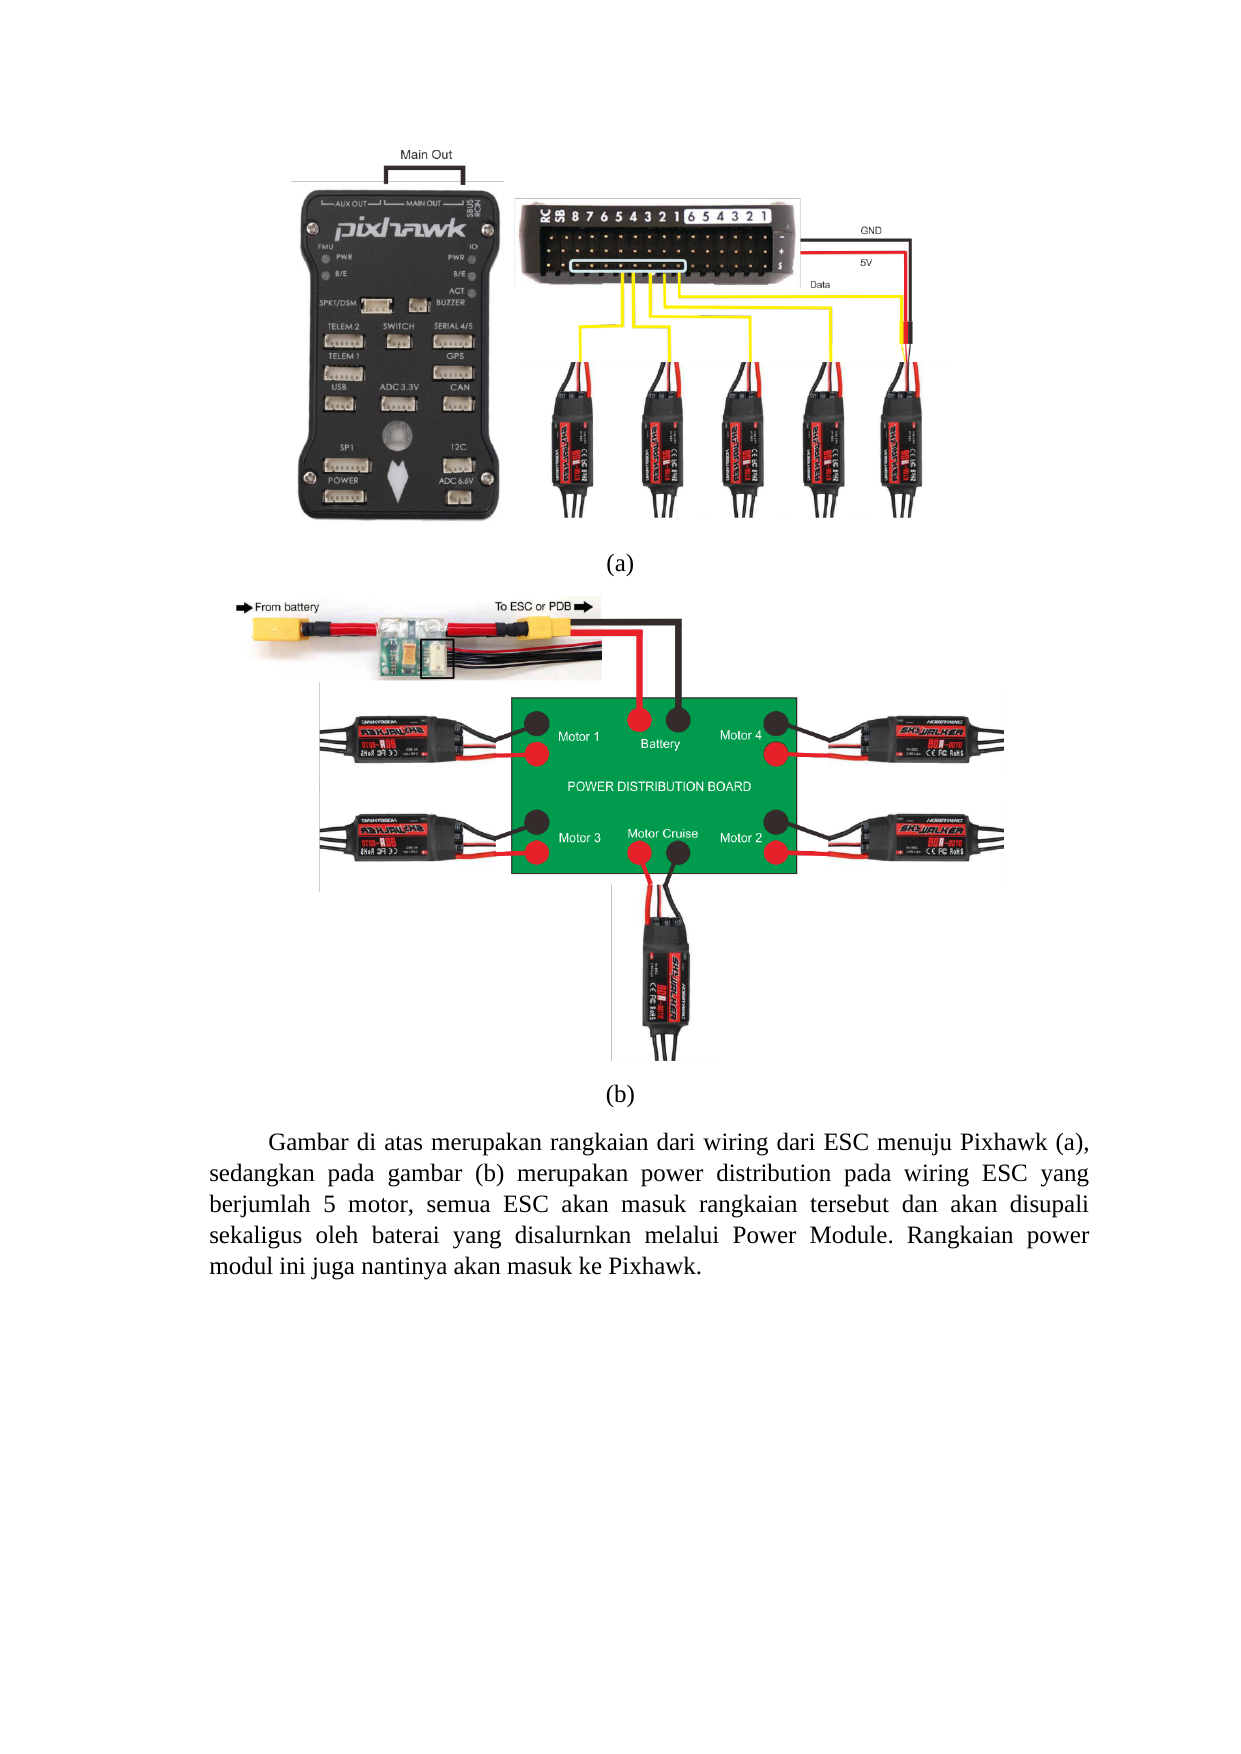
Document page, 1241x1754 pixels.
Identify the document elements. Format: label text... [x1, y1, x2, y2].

text (b) [150, 1079, 1090, 1108]
text Gambar di atas merupakan rangkaian dari wiring dari ESC menuju Pixhawk (a), sedangkan pada gambar (b) merupakan power distribution pada wiring ESC yang berjumlah 5 motor, semua ESC akan masuk rangkaian tersebut dan akan disupali sekaligus oleh baterai yang disalurnkan melalui Power Module. Rangkaian power modul ini juga nantinya akan masuk ke Pixhawk. [209, 1127, 1090, 1280]
picture [291, 150, 949, 530]
text (a) [150, 548, 1090, 577]
picture [236, 596, 1004, 1061]
